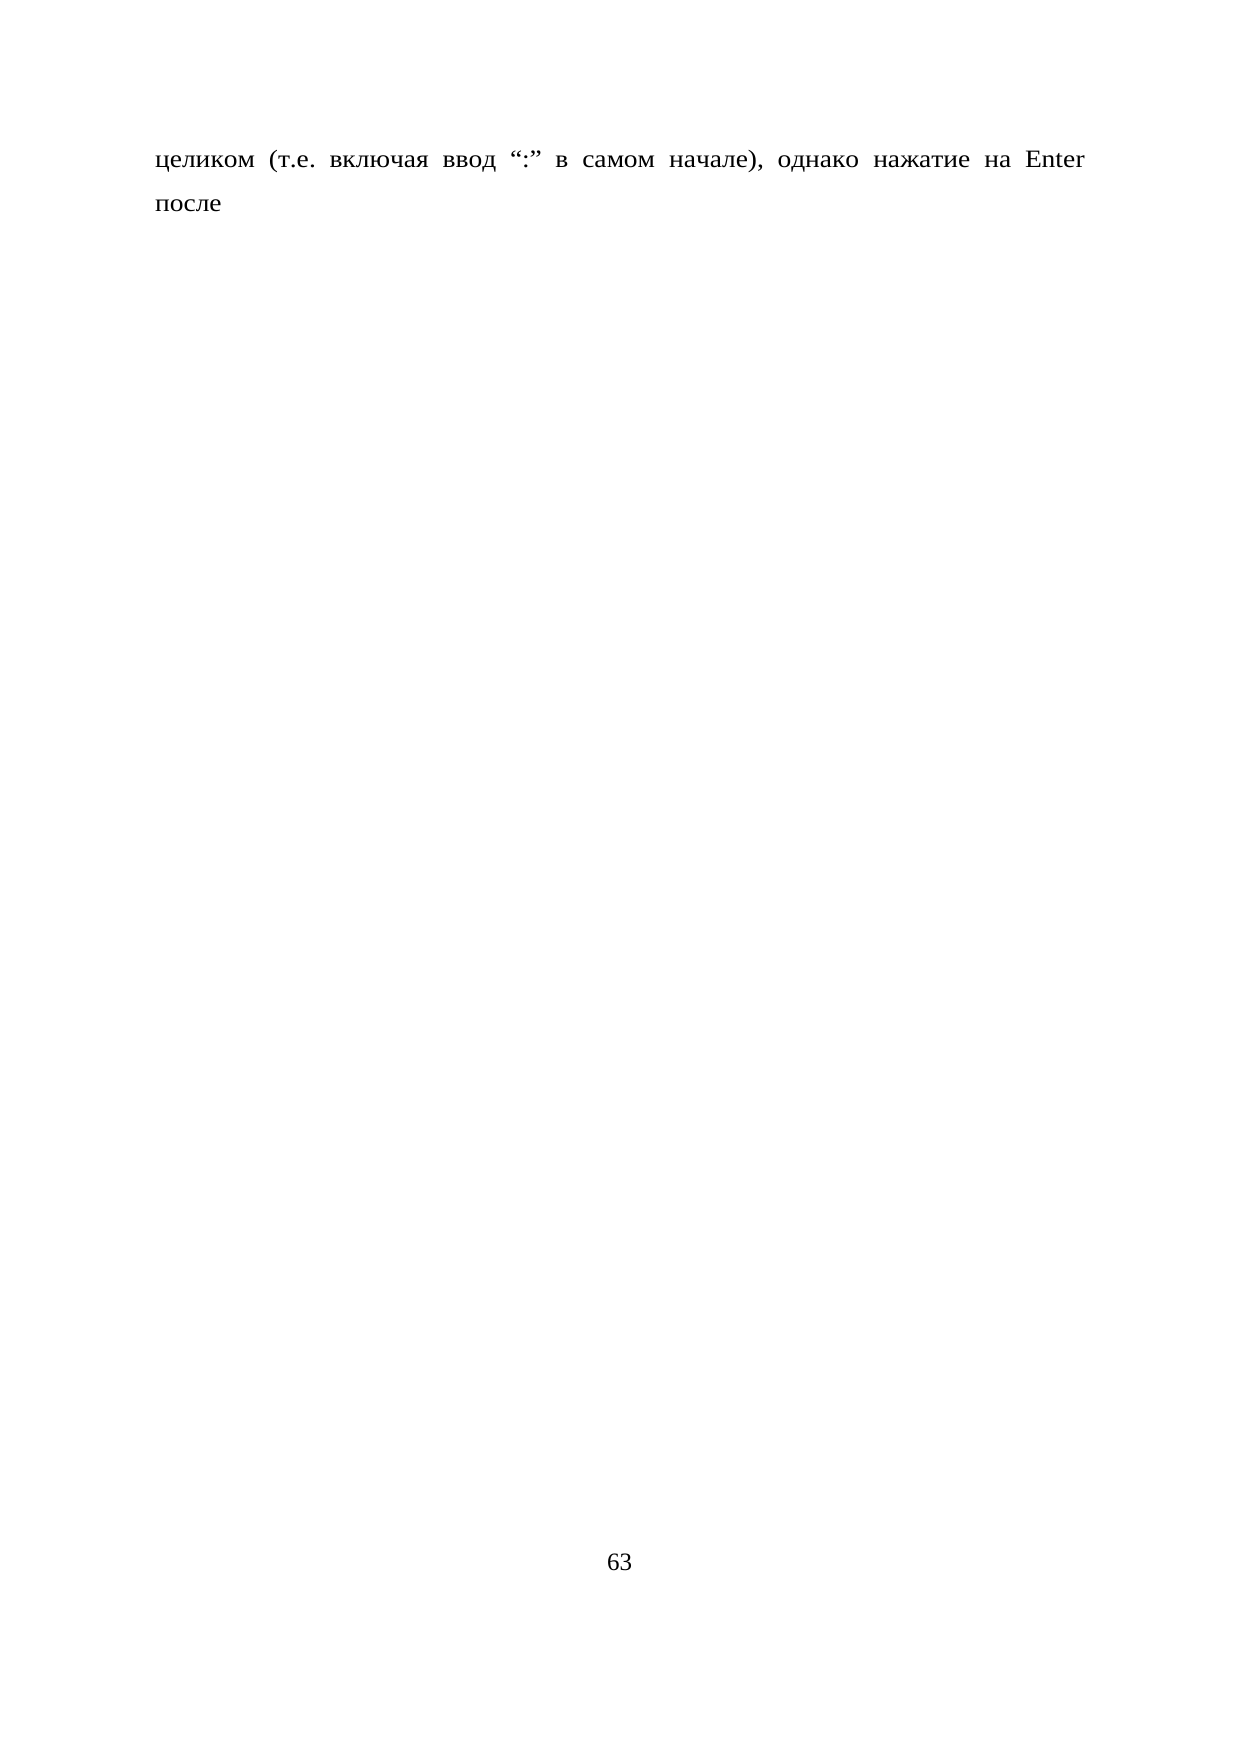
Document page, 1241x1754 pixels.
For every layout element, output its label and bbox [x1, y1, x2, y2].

text [155, 144, 1085, 217]
